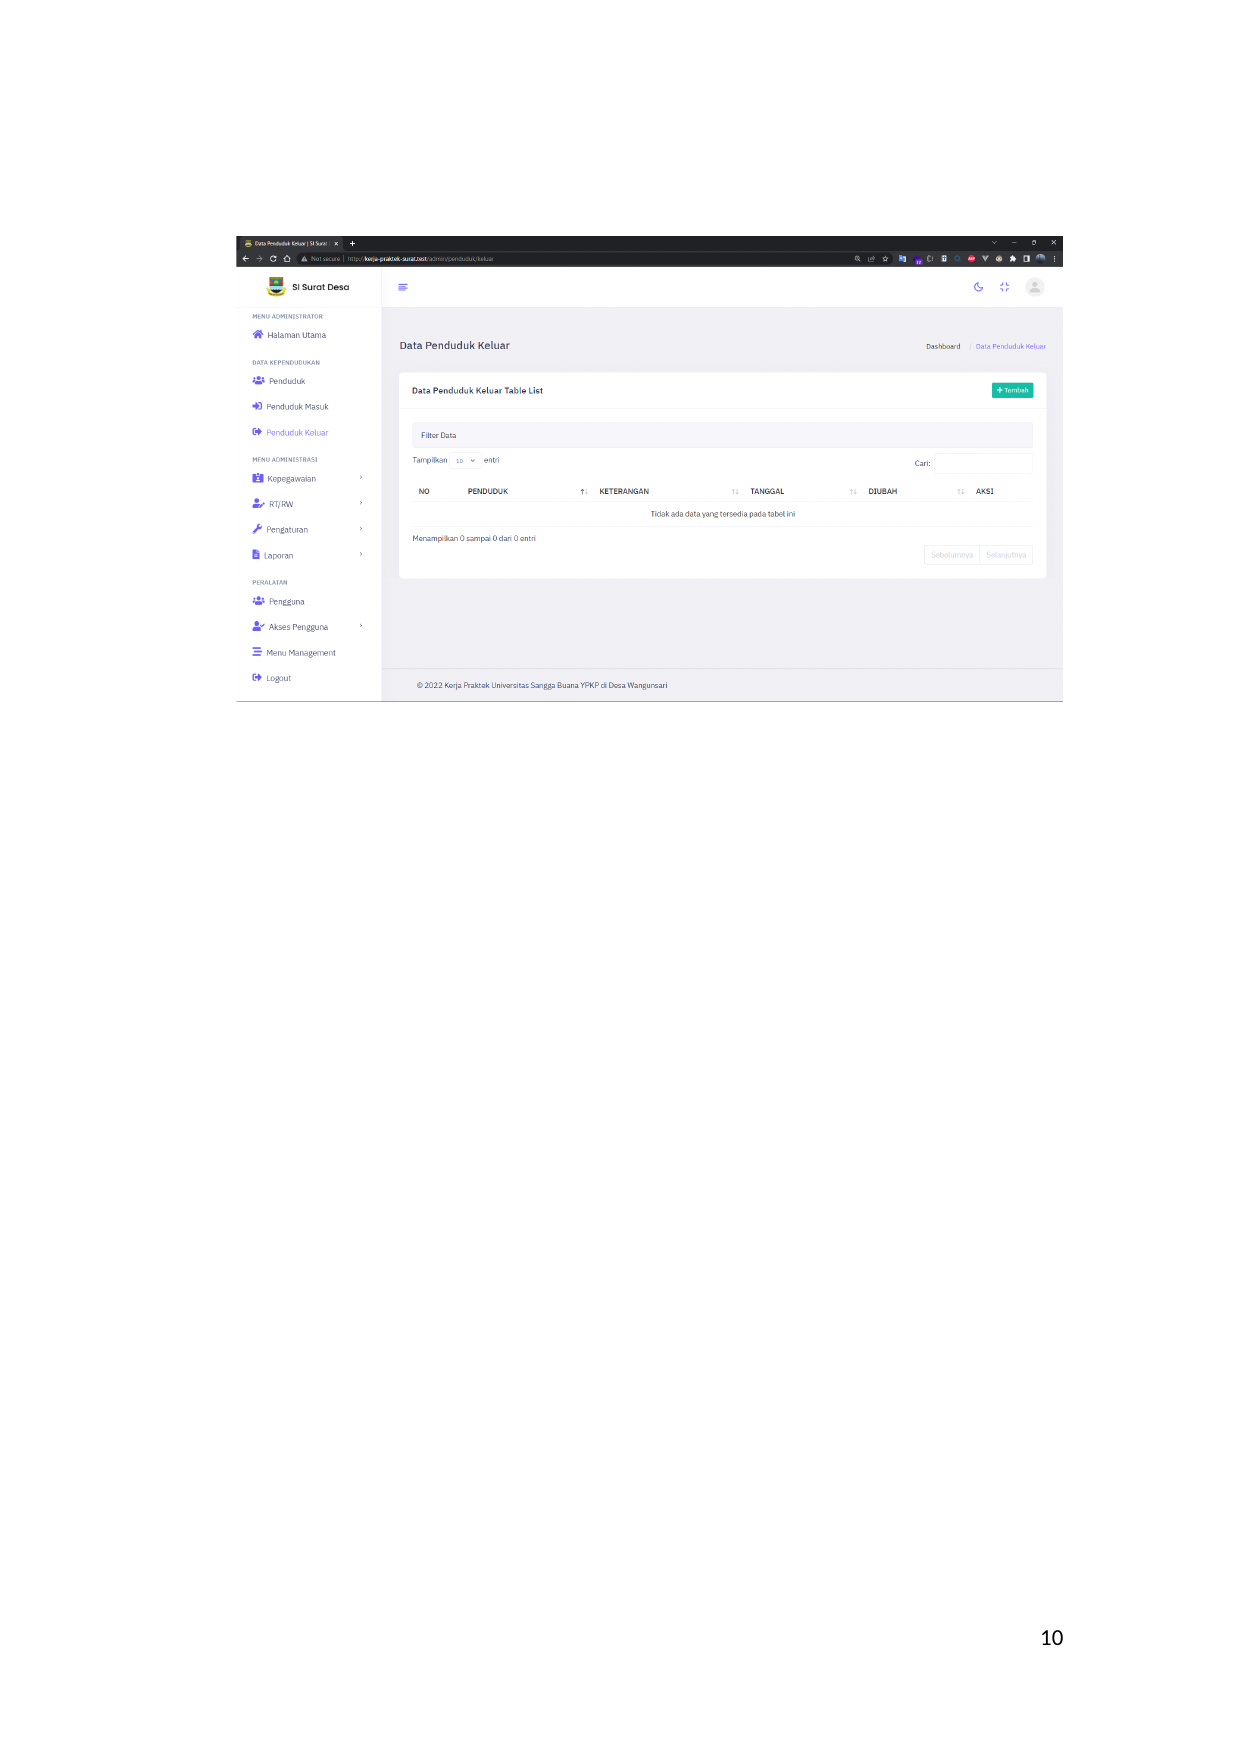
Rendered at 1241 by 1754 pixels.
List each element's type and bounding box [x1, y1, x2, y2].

picture [236, 236, 1063, 702]
